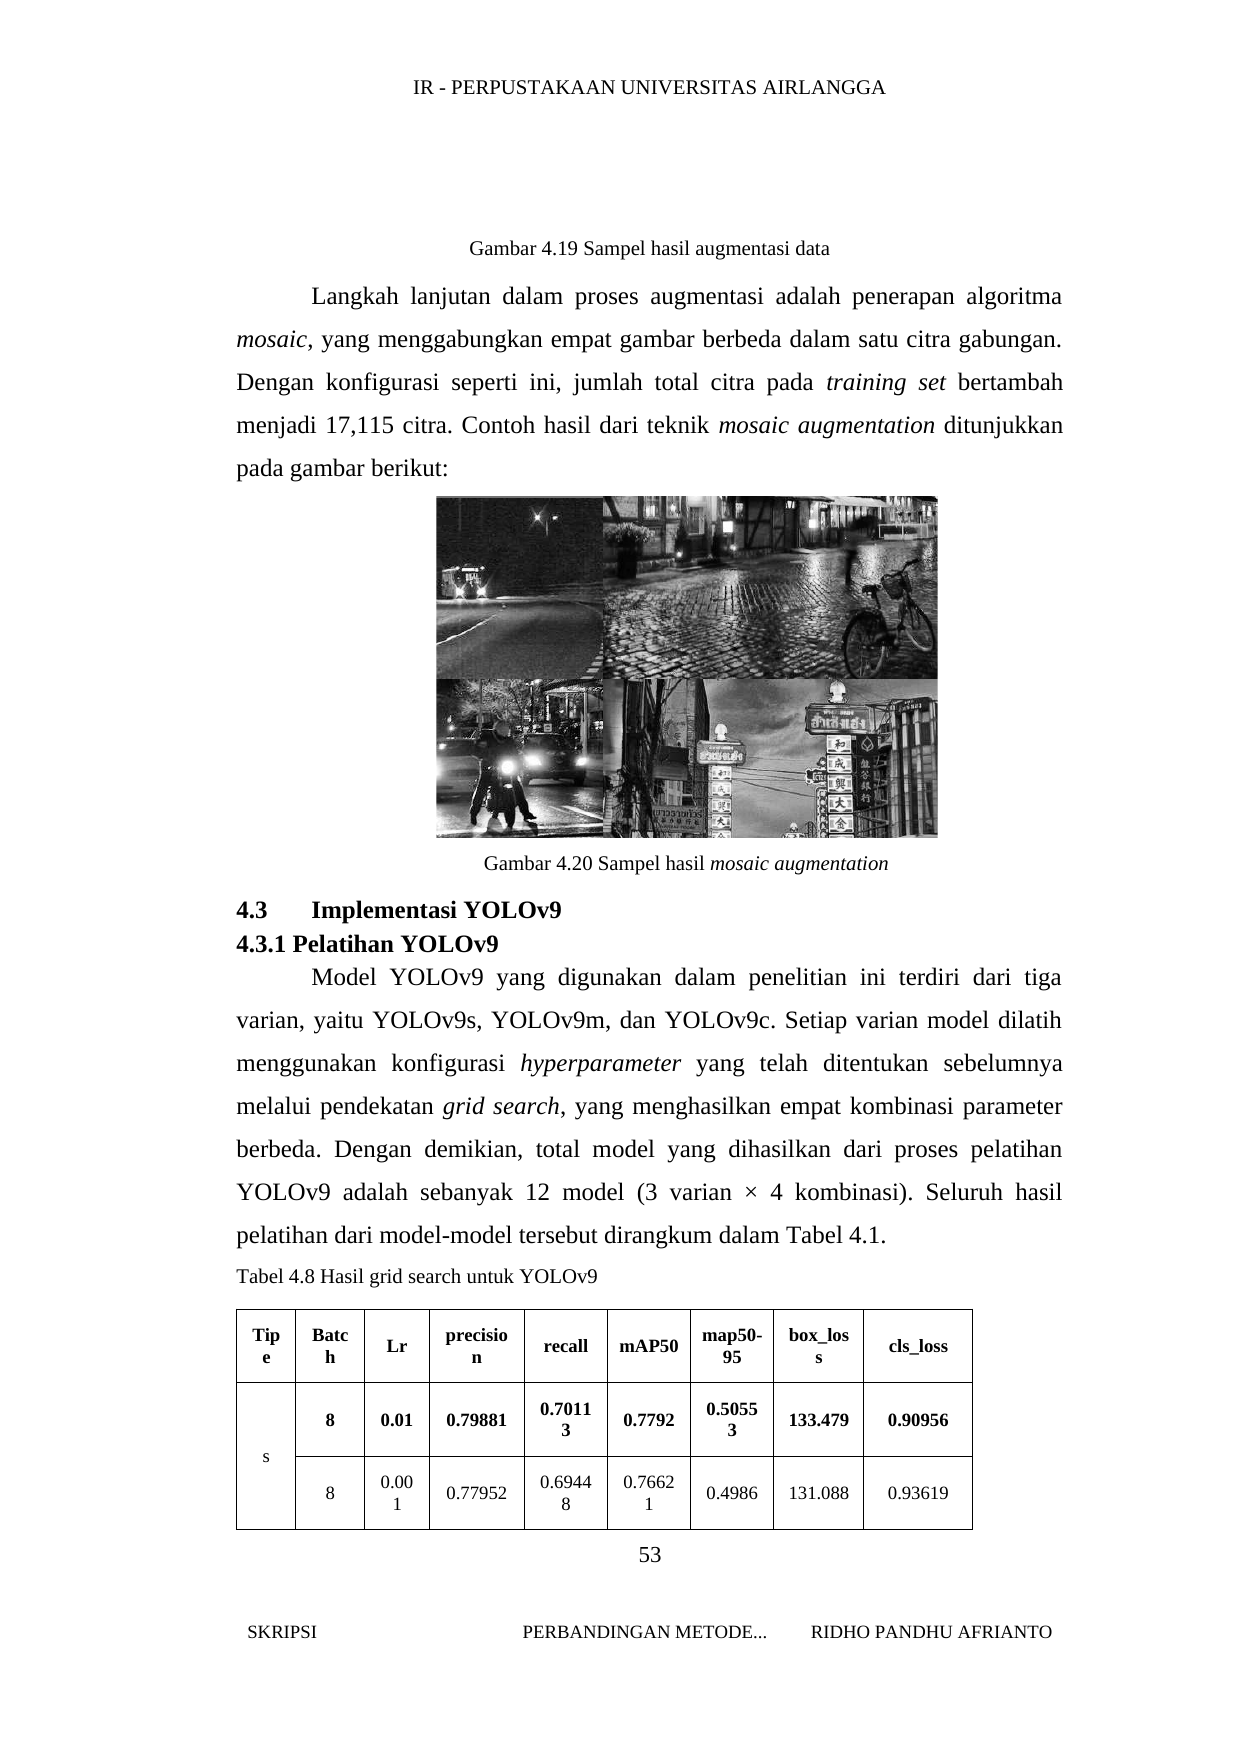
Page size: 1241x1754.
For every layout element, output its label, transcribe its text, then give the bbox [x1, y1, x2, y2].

table_cell 0.7792 [608, 1383, 690, 1456]
table_header map50-95 [691, 1310, 773, 1382]
table_header mAP50 [608, 1310, 690, 1382]
table_header box_loss [774, 1310, 863, 1382]
text Model YOLOv9 yang digunakan dalam penelitian ini terdiri dari tiga varian, yaitu YOLOv9s, YOLOv9m, dan YOLOv9c. Setiap varian model dilatih menggunakan konfigurasi hyperparameter yang telah ditentukan sebelumnya melalui pendekatan grid search, yang menghasilkan empat kombinasi parameter berbeda. Dengan demikian, total model yang dihasilkan dari proses pelatihan YOLOv9 adalah sebanyak 12 model (3 varian × 4 kombinasi). Seluruh hasil pelatihan dari model-model tersebut dirangkum dalam Tabel 4.1. [236, 962, 1063, 1249]
table_header Batch [296, 1310, 364, 1382]
table_header Tipe [237, 1310, 295, 1382]
table_cell 0.01 [365, 1383, 429, 1456]
table_cell 0.76621 [608, 1457, 690, 1529]
table_cell 131.088 [774, 1457, 863, 1529]
table_cell 0.4986 [691, 1457, 773, 1529]
table_cell 0.79881 [430, 1383, 524, 1456]
table_cell s [237, 1383, 295, 1529]
table_cell 8 [296, 1457, 364, 1529]
table_cell 0.50553 [691, 1383, 773, 1456]
table_header Lr [365, 1310, 429, 1382]
table_header precision [430, 1310, 524, 1382]
table_cell 0.001 [365, 1457, 429, 1529]
table_cell 0.70113 [525, 1383, 607, 1456]
table_cell 133.479 [774, 1383, 863, 1456]
table_cell 0.77952 [430, 1457, 524, 1529]
table_header recall [525, 1310, 607, 1382]
table_header cls_loss [864, 1310, 972, 1382]
table_cell 0.69448 [525, 1457, 607, 1529]
picture [436, 496, 938, 838]
text Langkah lanjutan dalam proses augmentasi adalah penerapan algoritma mosaic, yang menggabungkan empat gambar berbeda dalam satu citra gabungan. Dengan konfigurasi seperti ini, jumlah total citra pada training set bertambah menjadi 17,115 citra. Contoh hasil dari teknik mosaic augmentation ditunjukkan pada gambar berikut: [236, 281, 1063, 482]
subtitle 4.3.1 Pelatihan YOLOv9 [236, 929, 1063, 957]
table_cell 8 [296, 1383, 364, 1456]
table_cell 0.90956 [864, 1383, 972, 1456]
subtitle 4.3 Implementasi YOLOv9 [236, 896, 1063, 924]
table_cell 0.93619 [864, 1457, 972, 1529]
